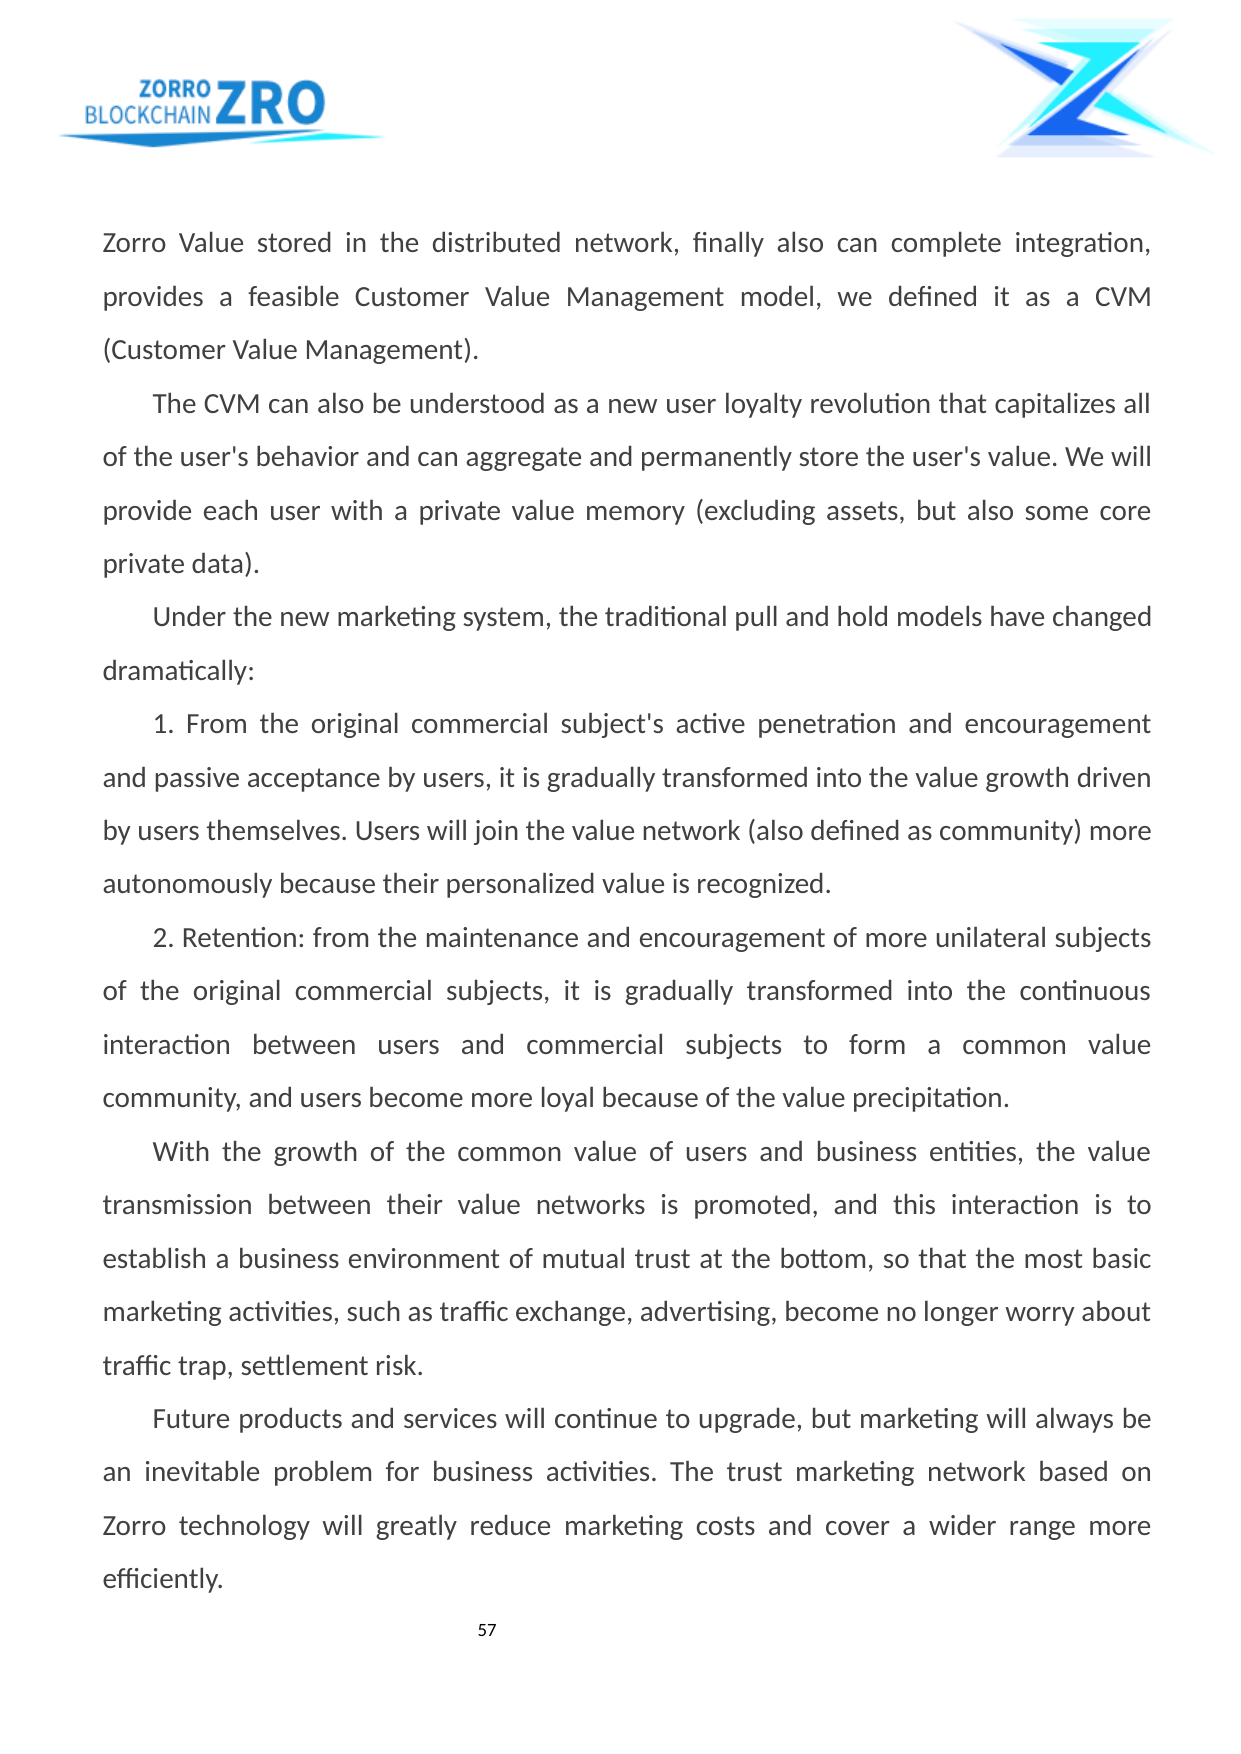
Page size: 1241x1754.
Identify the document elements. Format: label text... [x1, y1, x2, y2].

text 2. Retention: from the maintenance and encouragement of more unilateral subjects of the original commercial subjects, it is gradually transformed into the continuous interaction between users and commercial subjects to form a common value community, and users become more loyal because of the value precipitation. [102, 919, 1153, 1115]
text 1. From the original commercial subject's active penetration and encouragement and passive acceptance by users, it is gradually transformed into the value growth driven by users themselves. Users will join the value network (also defined as community) more autonomously because their personalized value is recognized. [102, 705, 1153, 901]
text With the growth of the common value of users and business entities, the value transmission between their value networks is promoted, and this interaction is to establish a business environment of mutual trust at the bottom, so that the most basic marketing activities, such as traffic exchange, advertising, become no longer worry about traffic trap, settlement risk. [102, 1133, 1153, 1382]
text Under the new marketing system, the traditional pull and hold models have changed dramatically: [102, 598, 1153, 687]
picture [12, 0, 1228, 196]
text Future products and services will continue to upgrade, but marketing will always be an inevitable problem for business activities. The trust marketing network based on Zorro technology will greatly reduce marketing costs and cover a wider range more efficiently. [102, 1400, 1153, 1596]
text The CVM can also be understood as a new user loyalty revolution that capitalizes all of the user's behavior and can aggregate and permanently store the user's value. We will provide each user with a private value memory (excluding assets, but also some core private data). [102, 385, 1153, 581]
